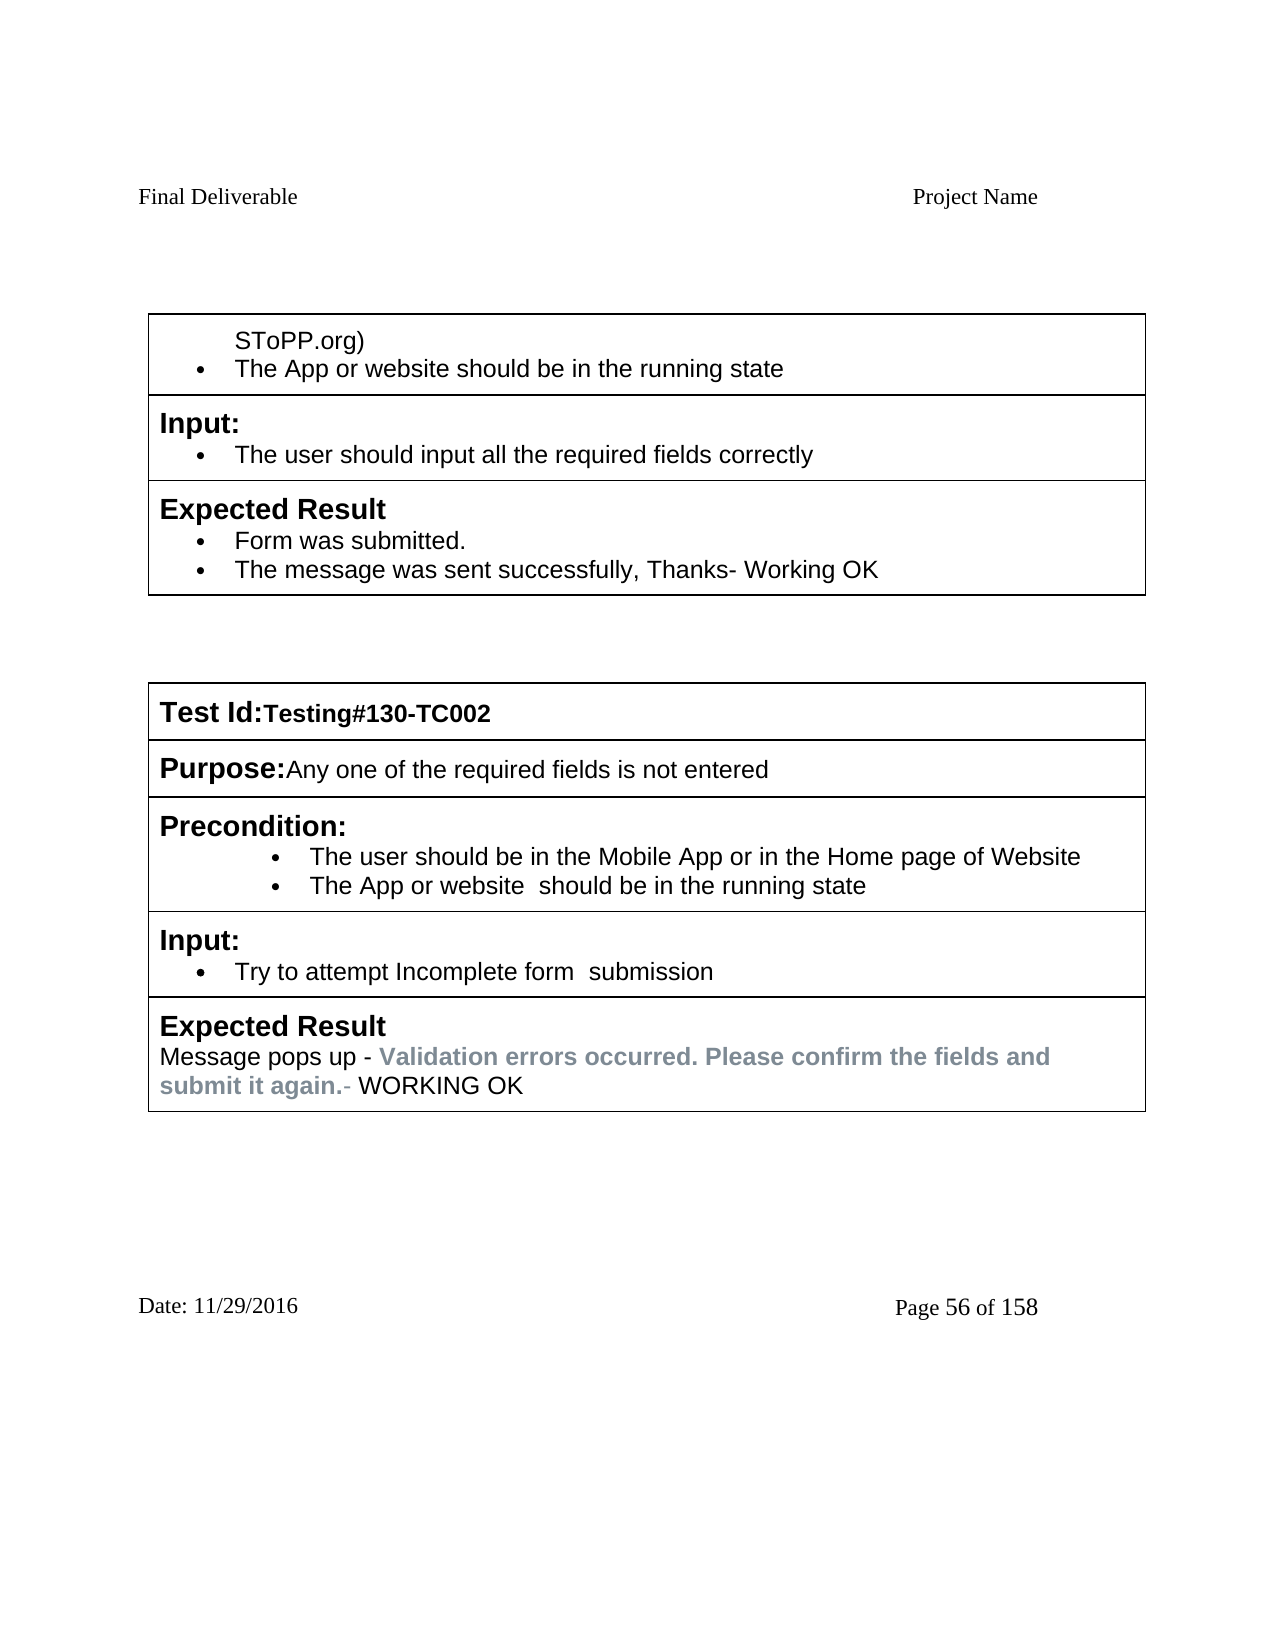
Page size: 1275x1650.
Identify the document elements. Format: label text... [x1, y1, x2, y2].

table_cell Input: The user should input all the required fields correctly [149, 396, 1145, 480]
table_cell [149, 315, 1145, 394]
table_cell Precondition: The user should be in the Mobile App or in the Home page of Website The App or website should be in the running state [149, 798, 1145, 911]
table_cell Purpose:Any one of the required fields is not entered [149, 741, 1145, 796]
table_header Test Id:Testing#130-TC002 [149, 684, 1145, 739]
table_cell Expected Result Form was submitted. The message was sent successfully, Thanks- Working OK [149, 481, 1145, 594]
table_cell Input: Try to attempt Incomplete form submission [149, 912, 1145, 996]
table_cell Expected Result Message pops up - Validation errors occurred. Please confirm the fields and submit it again.- WORKING OK [149, 998, 1145, 1111]
